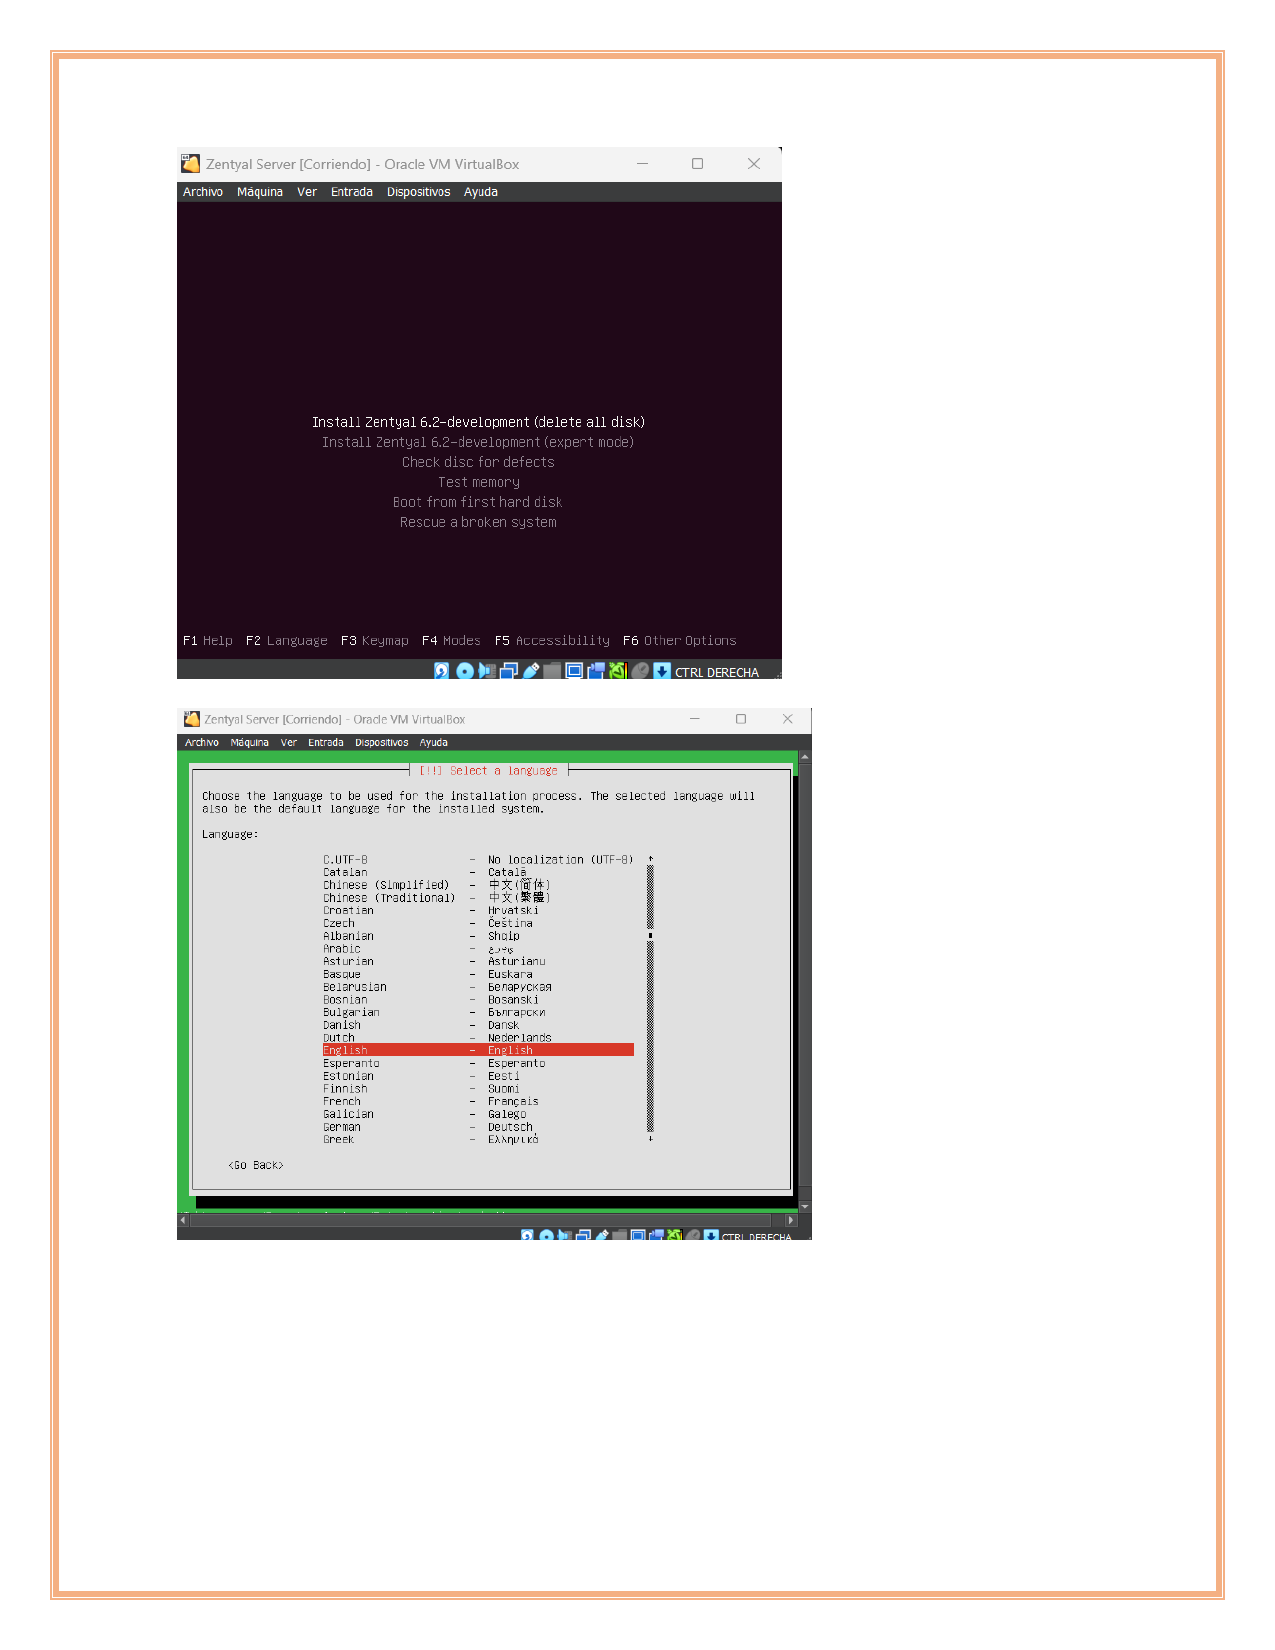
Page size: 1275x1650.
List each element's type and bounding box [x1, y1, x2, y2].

picture [177, 708, 812, 1240]
picture [177, 147, 782, 679]
